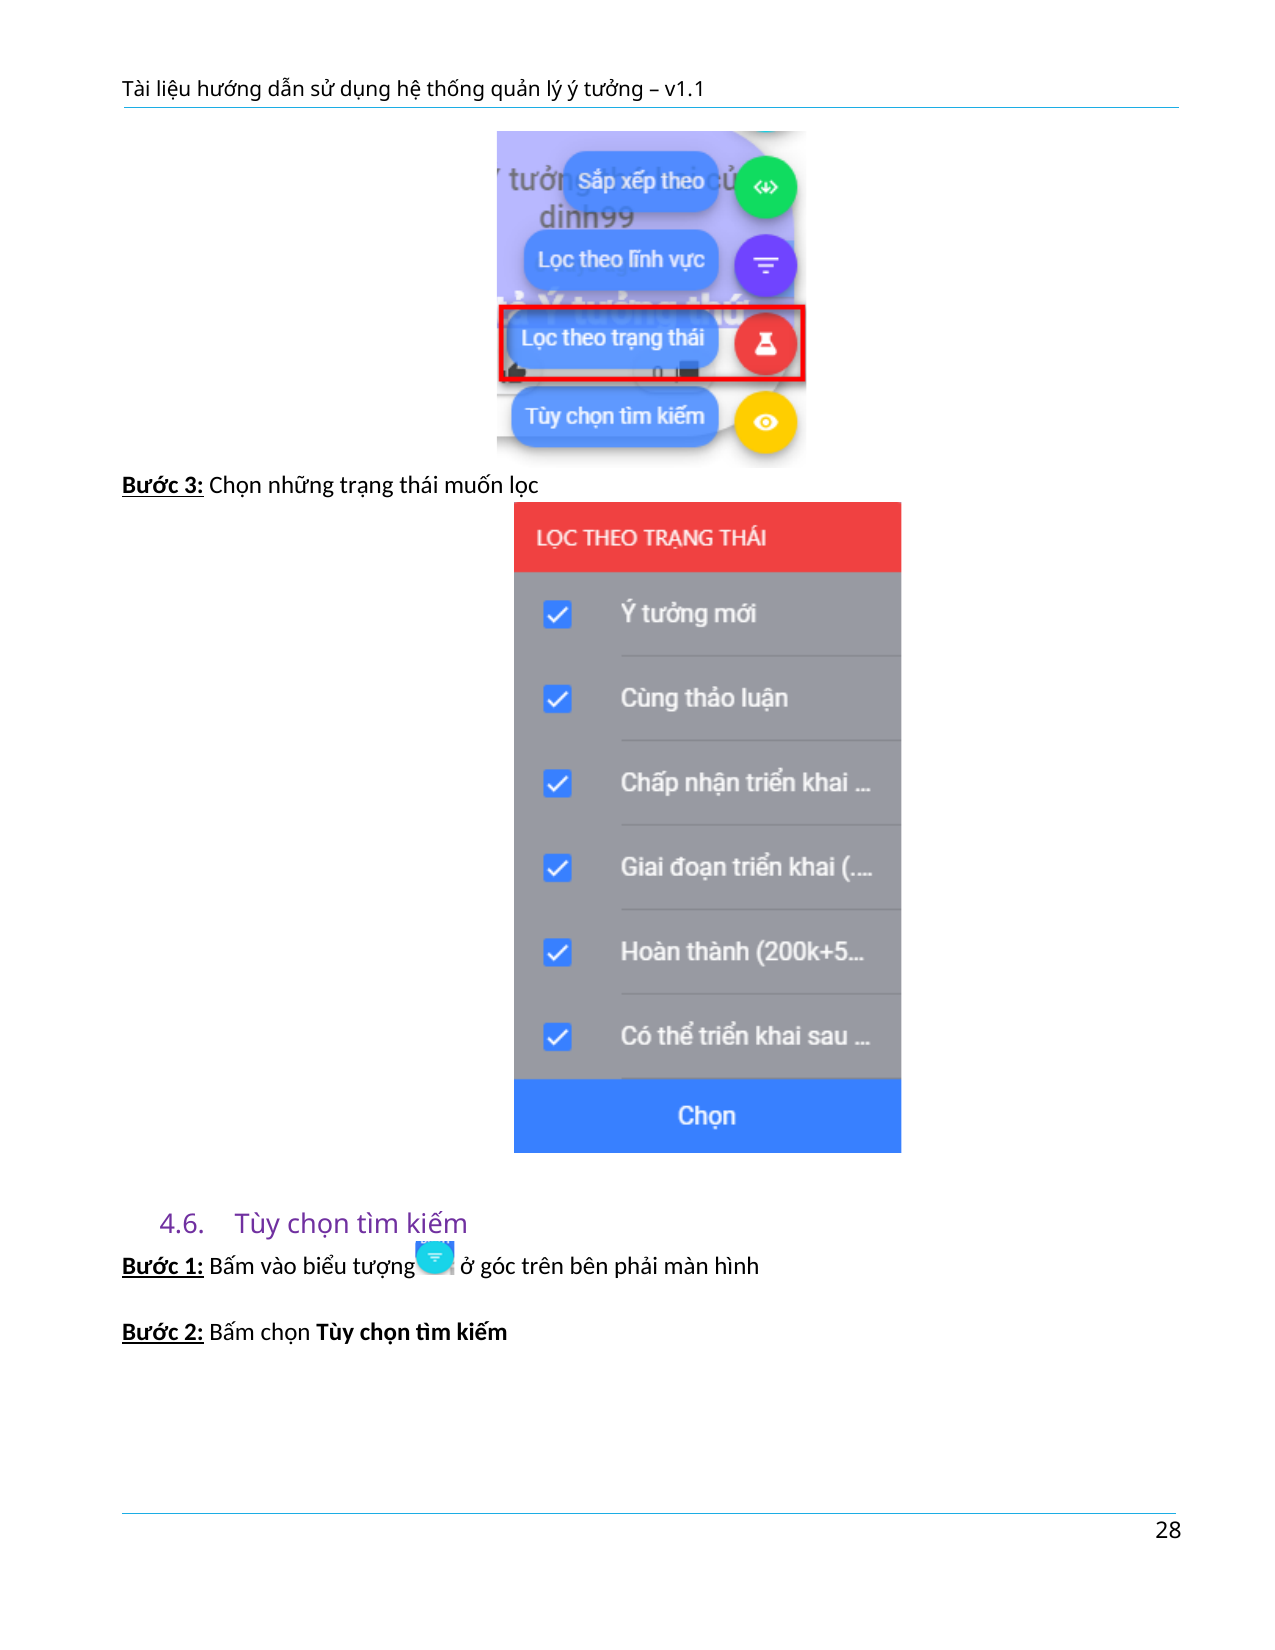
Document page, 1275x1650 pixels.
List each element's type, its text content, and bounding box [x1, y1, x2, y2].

picture [514, 502, 902, 1153]
list Bước 2: Bấm chọn Tùy chọn tìm kiếm [122, 1316, 1181, 1347]
subtitle Tùy chọn tìm kiếm [159, 1204, 1181, 1241]
list Bước 3: Chọn những trạng thái muốn lọc [122, 470, 1181, 500]
list Bước 1: Bấm vào biểu tượng ở góc trên bên phải màn hình [122, 1241, 1181, 1281]
picture [496, 131, 807, 468]
picture [415, 1241, 455, 1275]
